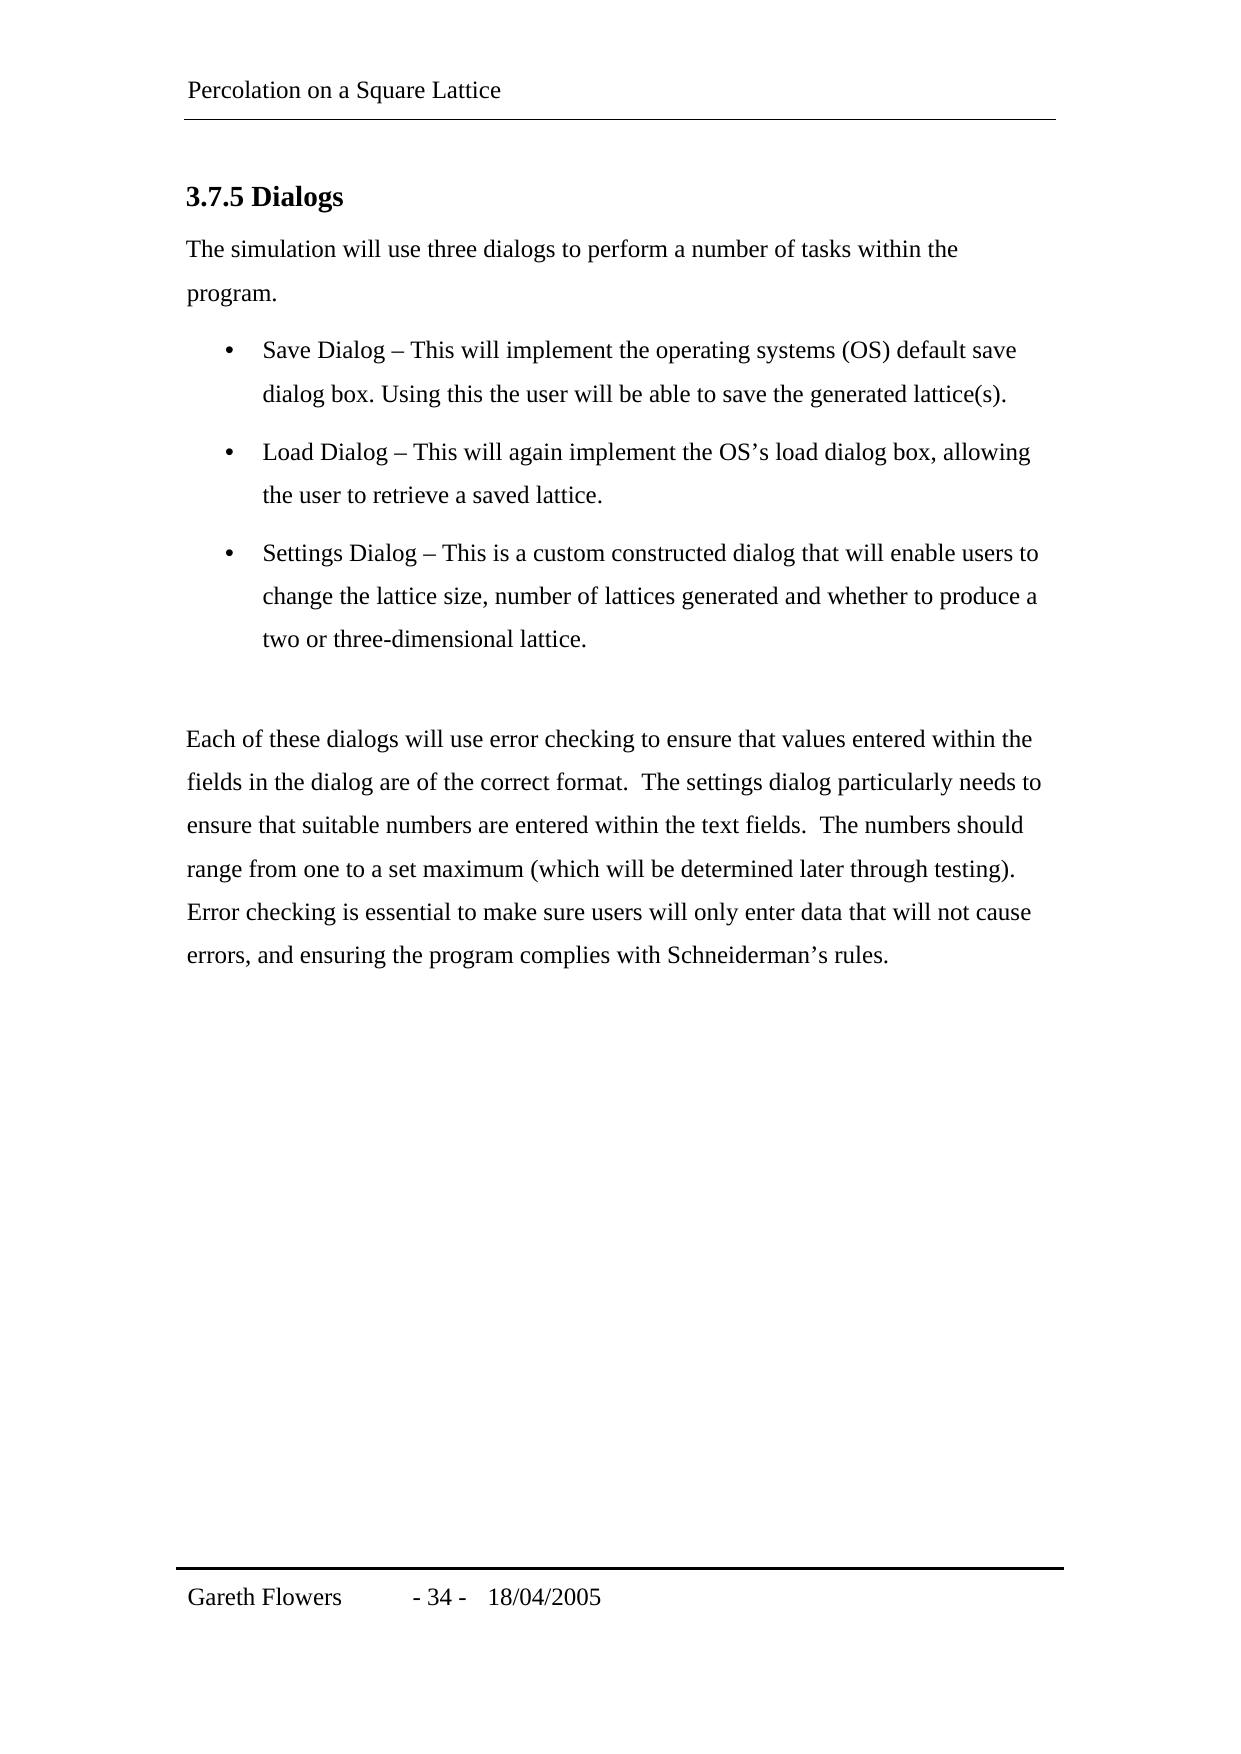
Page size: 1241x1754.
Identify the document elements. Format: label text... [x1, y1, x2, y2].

text Each of these dialogs will use error checking to ensure that values entered within the fields in the dialog are of the correct format. The settings dialog particularly needs to ensure that suitable numbers are entered within the text fields. The numbers should range from one to a set maximum (which will be determined later through testing). Error checking is essential to make sure users will only enter data that will not cause errors, and ensuring the program complies with Schneiderman’s rules. [186, 724, 1051, 969]
list Settings Dialog – This is a custom constructed dialog that will enable users to change the lattice size, number of lattices generated and whether to produce a two or three-dimensional lattice. [225, 538, 1051, 653]
list Load Dialog – This will again implement the OS’s load dialog box, allowing the user to retrieve a saved lattice. [225, 437, 1051, 509]
text The simulation will use three dialogs to perform a number of tasks within the program. [186, 234, 1051, 306]
subtitle 3.7.5 Dialogs [186, 179, 1053, 212]
list Save Dialog – This will implement the operating systems (OS) default save dialog box. Using this the user will be able to save the generated lattice(s). [225, 336, 1051, 407]
